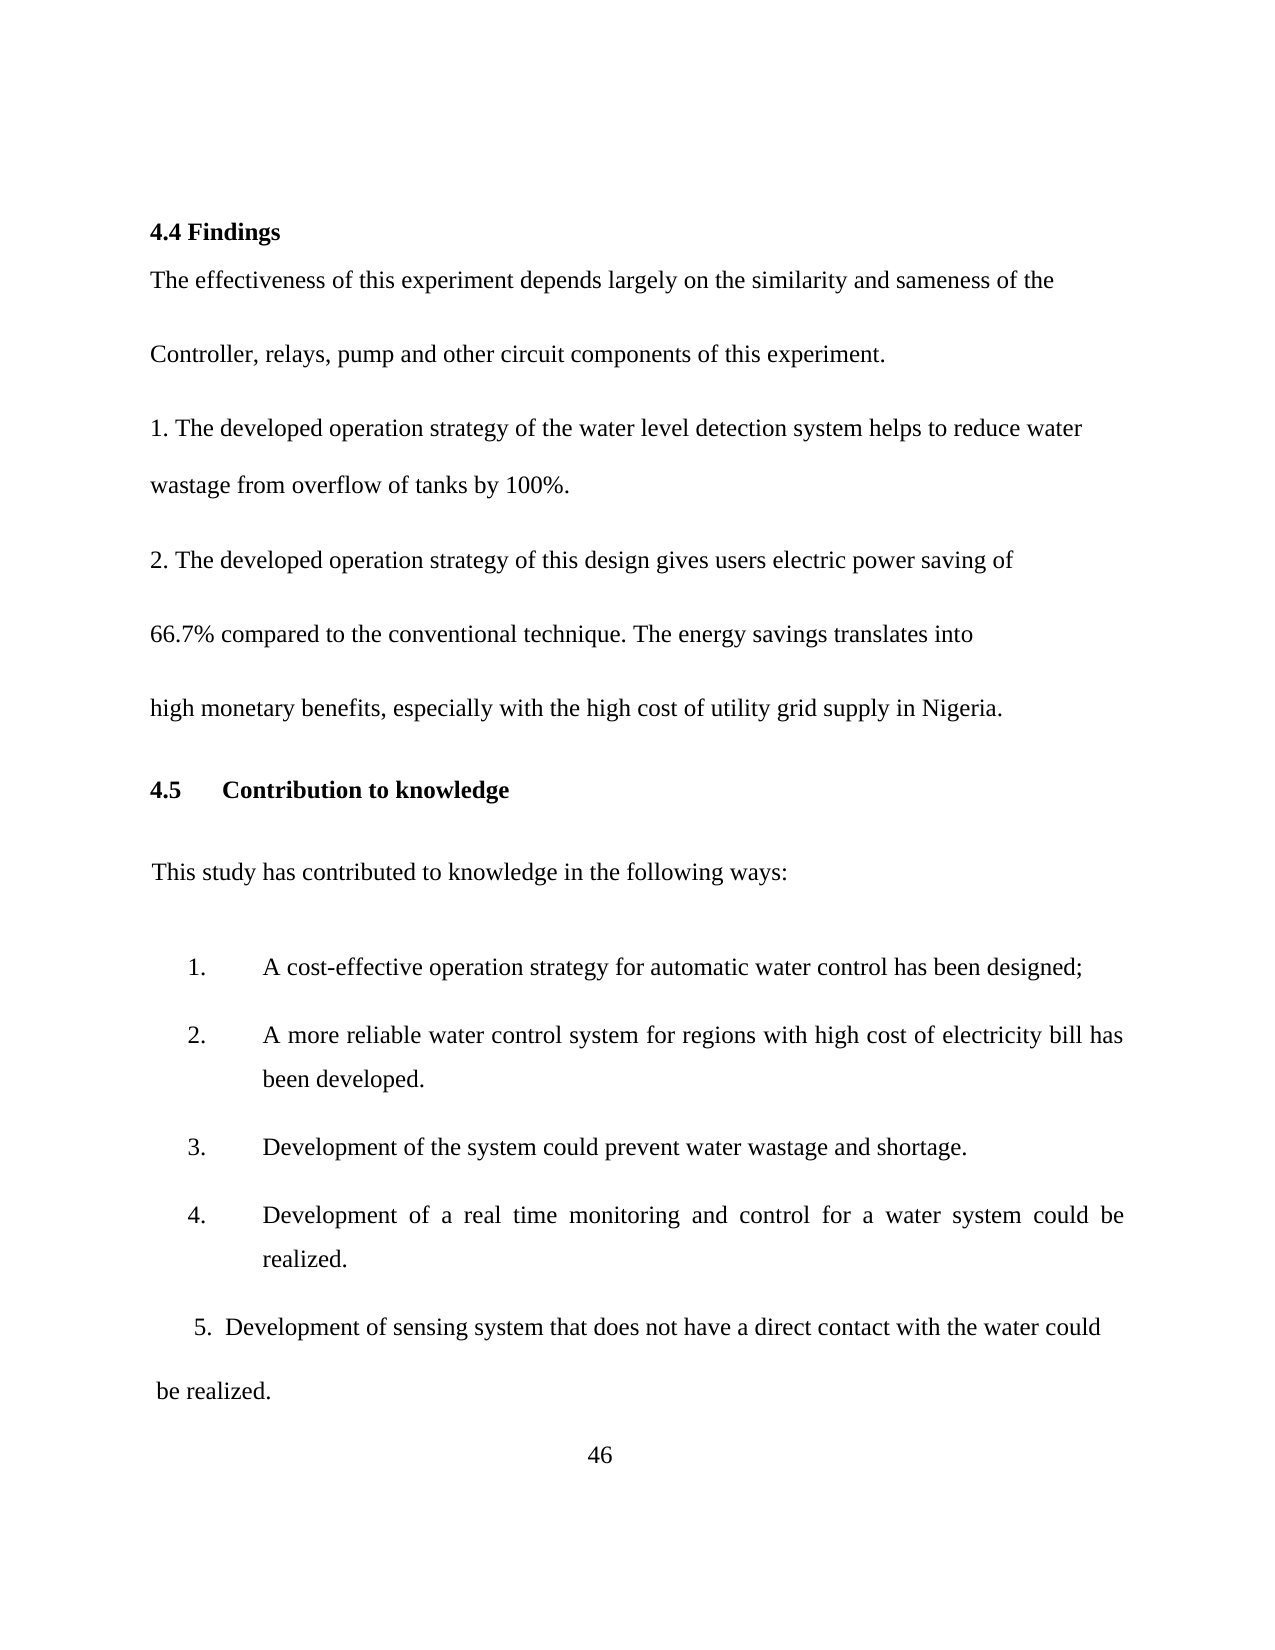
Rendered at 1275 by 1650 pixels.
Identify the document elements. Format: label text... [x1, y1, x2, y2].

text 1. The developed operation strategy of the water level detection system helps to reduce water wastage from overflow of tanks by 100%. [150, 413, 1125, 499]
text 2. The developed operation strategy of this design gives users electric power saving of [150, 545, 1125, 573]
list A cost-effective operation strategy for automatic water control has been designed; [187, 952, 1125, 981]
text high monetary benefits, especially with the high cost of utility grid supply in Nigeria. [150, 693, 1125, 722]
text 4.4 Findings [150, 217, 1125, 246]
text 5. Development of sensing system that does not have a direct contact with the water could [150, 1312, 1125, 1341]
text This study has contributed to knowledge in the following ways: [151, 857, 1125, 886]
list A more reliable water control system for regions with high cost of electricity bill has been developed. [187, 1021, 1125, 1092]
text The effectiveness of this experiment depends largely on the similarity and sameness of the [150, 265, 1125, 293]
list Development of a real time monitoring and control for a water system could be realized. [187, 1201, 1125, 1272]
text Controller, relays, pump and other circuit components of this experiment. [150, 339, 1125, 368]
text be realized. [150, 1376, 1125, 1405]
subtitle 4.5 Contribution to knowledge [150, 776, 1125, 804]
list Development of the system could prevent water wastage and shortage. [187, 1132, 1125, 1161]
text 46 [150, 1440, 1125, 1469]
text 66.7% compared to the conventional technique. The energy savings translates into [150, 619, 1125, 648]
